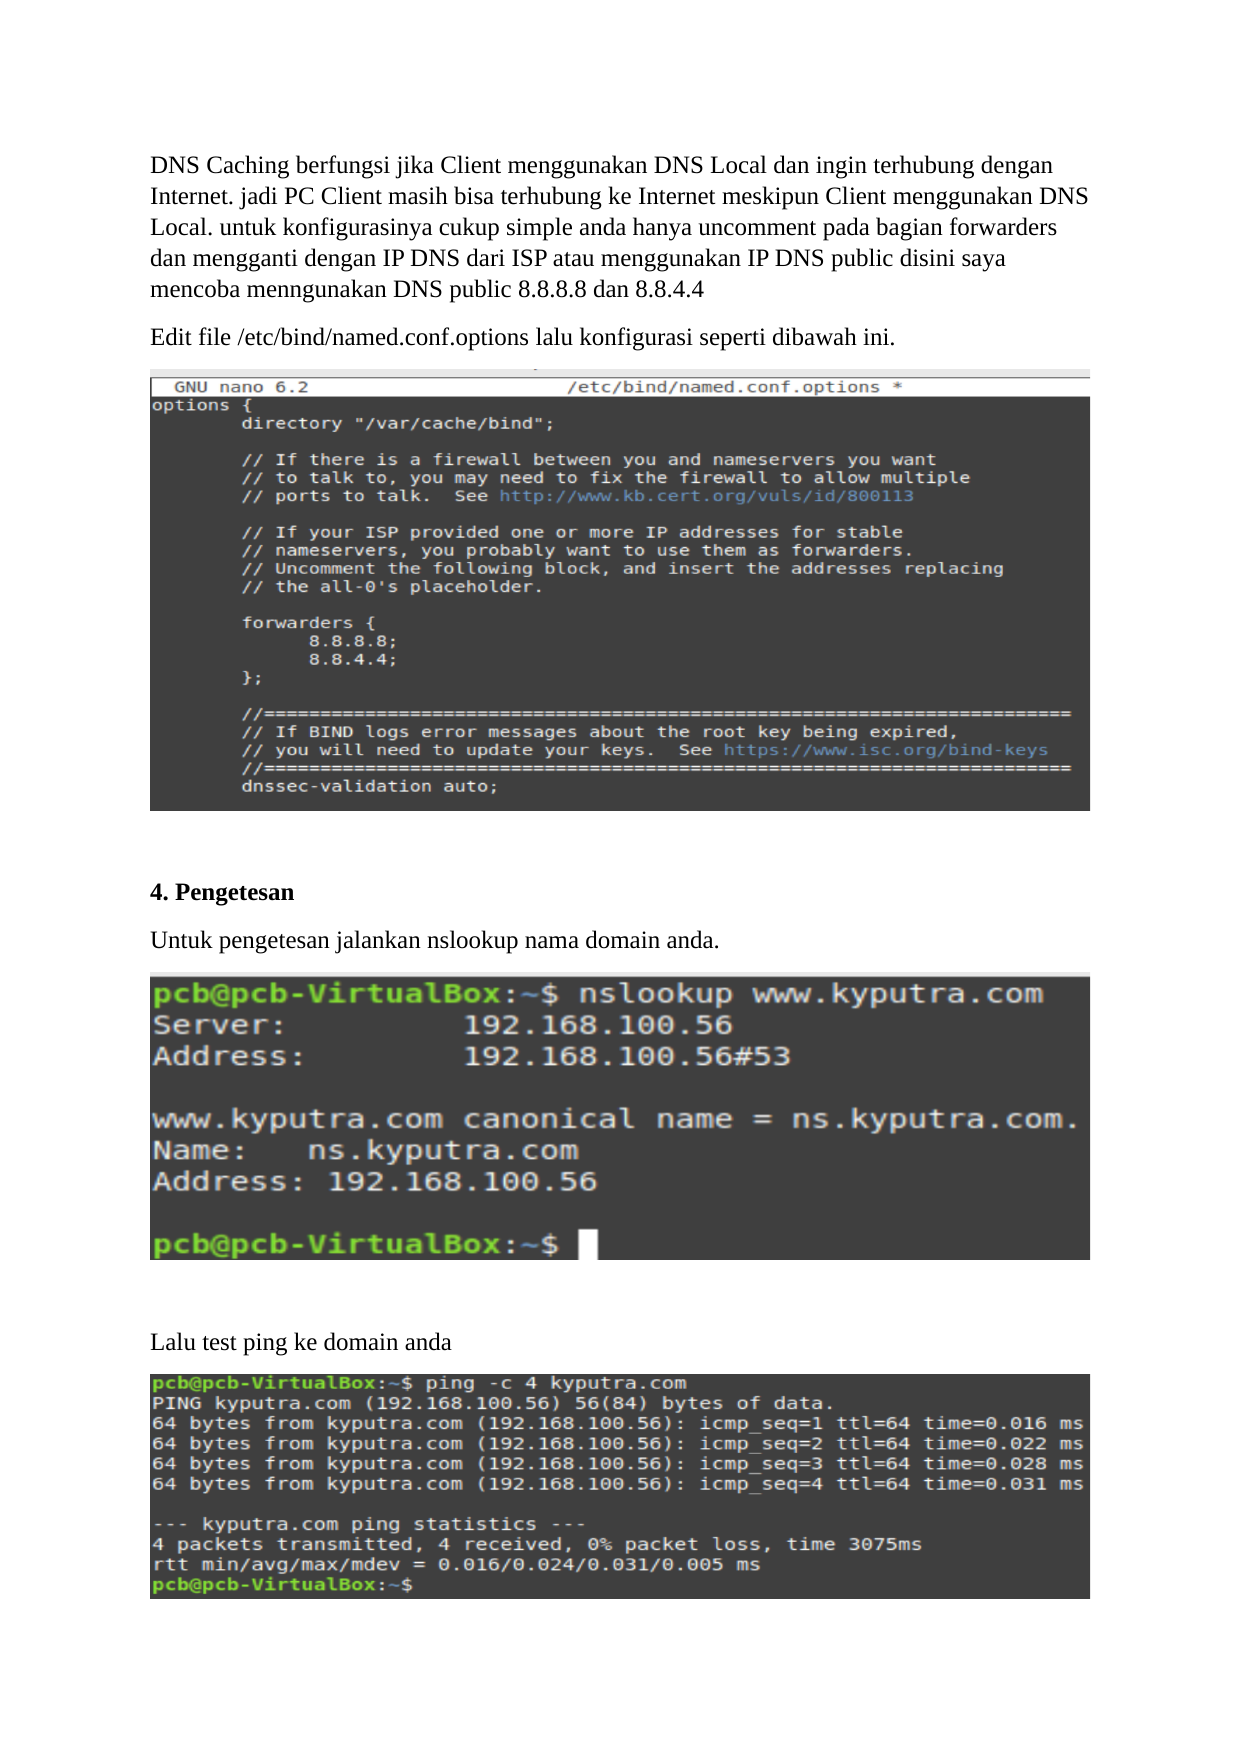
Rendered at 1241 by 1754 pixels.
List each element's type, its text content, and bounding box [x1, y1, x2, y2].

picture [150, 1374, 1091, 1599]
picture [150, 972, 1091, 1260]
text Untuk pengetesan jalankan nslookup nama domain anda. [150, 925, 1090, 953]
text Lalu test ping ke domain anda [150, 1327, 1090, 1355]
text DNS Caching berfungsi jika Client menggunakan DNS Local dan ingin terhubung dengan Internet. jadi PC Client masih bisa terhubung ke Internet meskipun Client menggunakan DNS Local. untuk konfigurasinya cukup simple anda hanya uncomment pada bagian forwarders dan mengganti dengan IP DNS dari ISP atau menggunakan IP DNS public disini saya mencoba menngunakan DNS public 8.8.8.8 dan 8.8.4.4 [150, 150, 1090, 303]
text 4. Pengetesan [150, 877, 1090, 906]
picture [150, 369, 1091, 811]
text Edit file /etc/bind/named.conf.options lalu konfigurasi seperti dibawah ini. [150, 322, 1090, 351]
